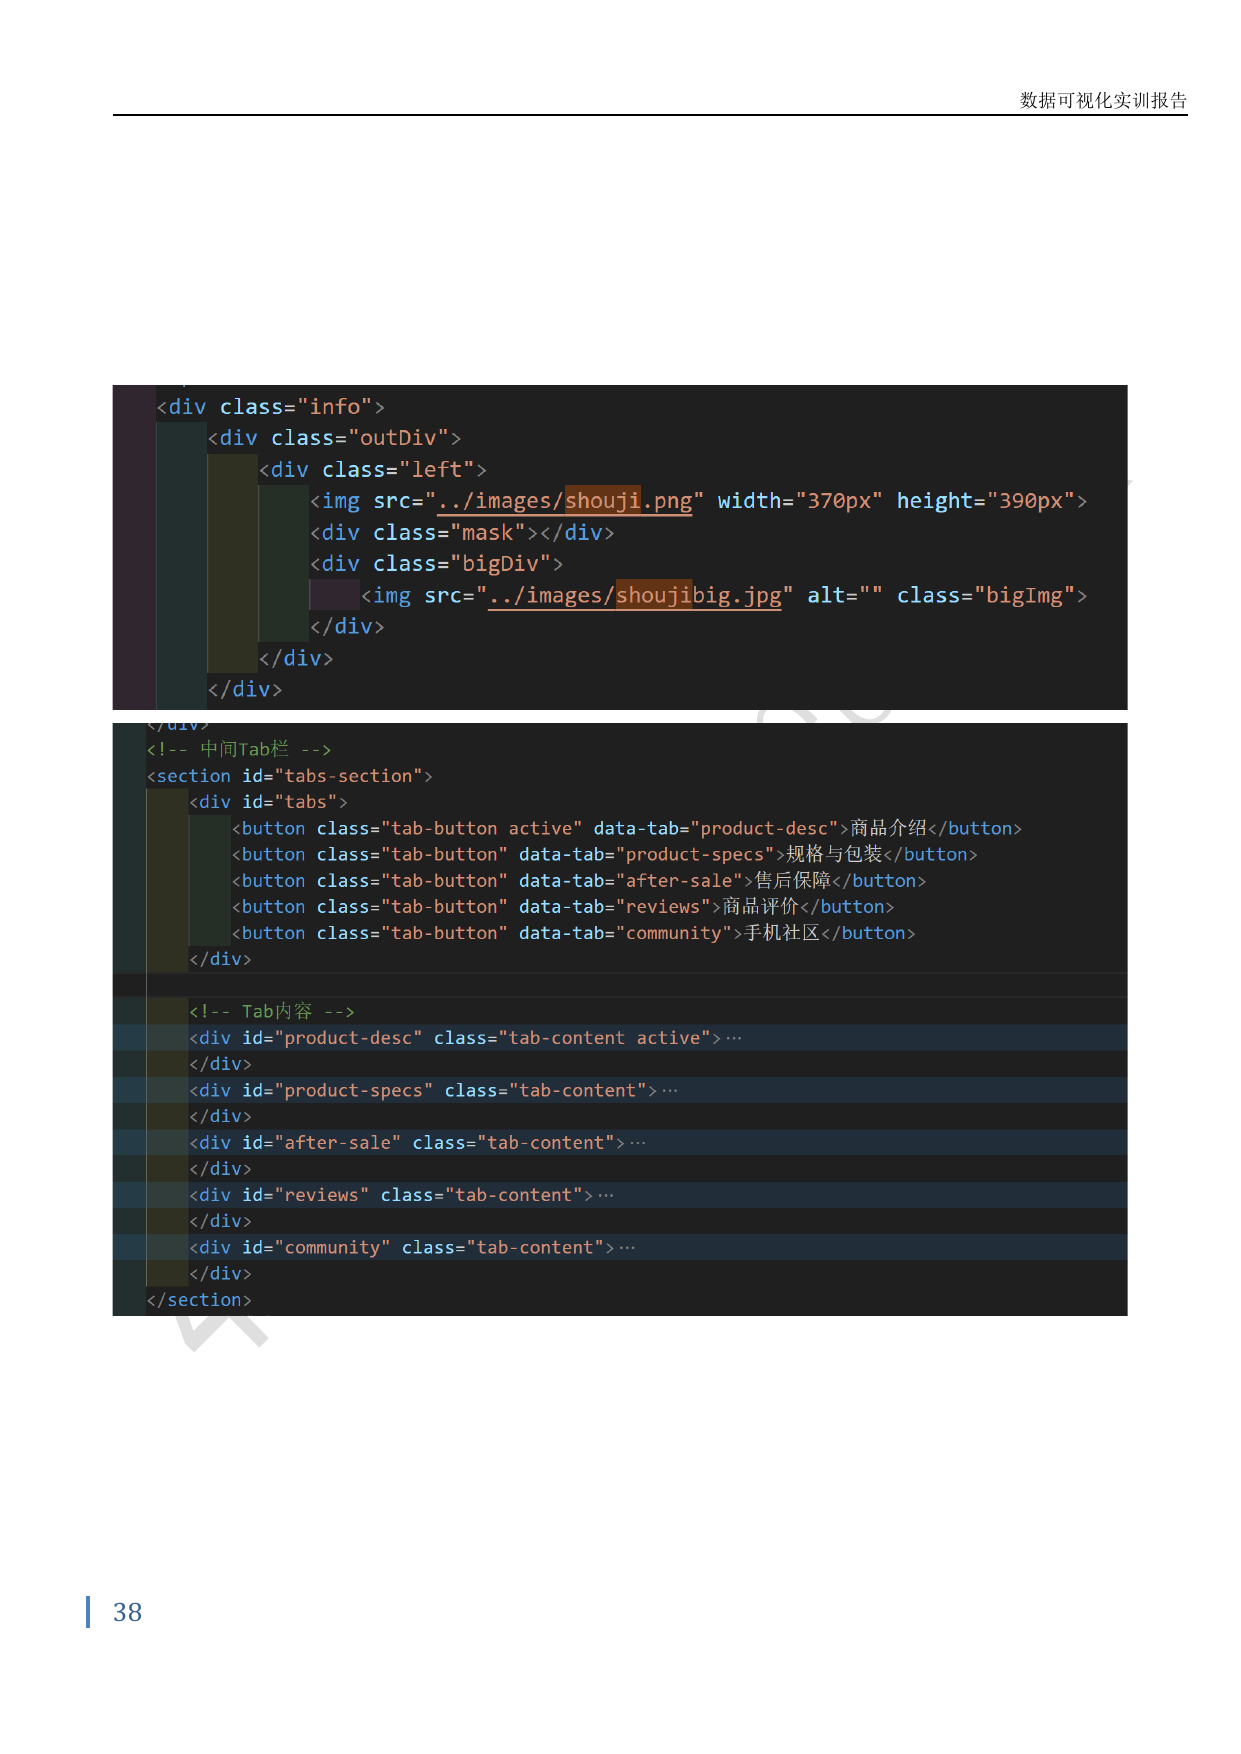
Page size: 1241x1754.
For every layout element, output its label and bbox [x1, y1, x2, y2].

picture [112, 385, 1128, 710]
picture [112, 723, 1128, 1316]
